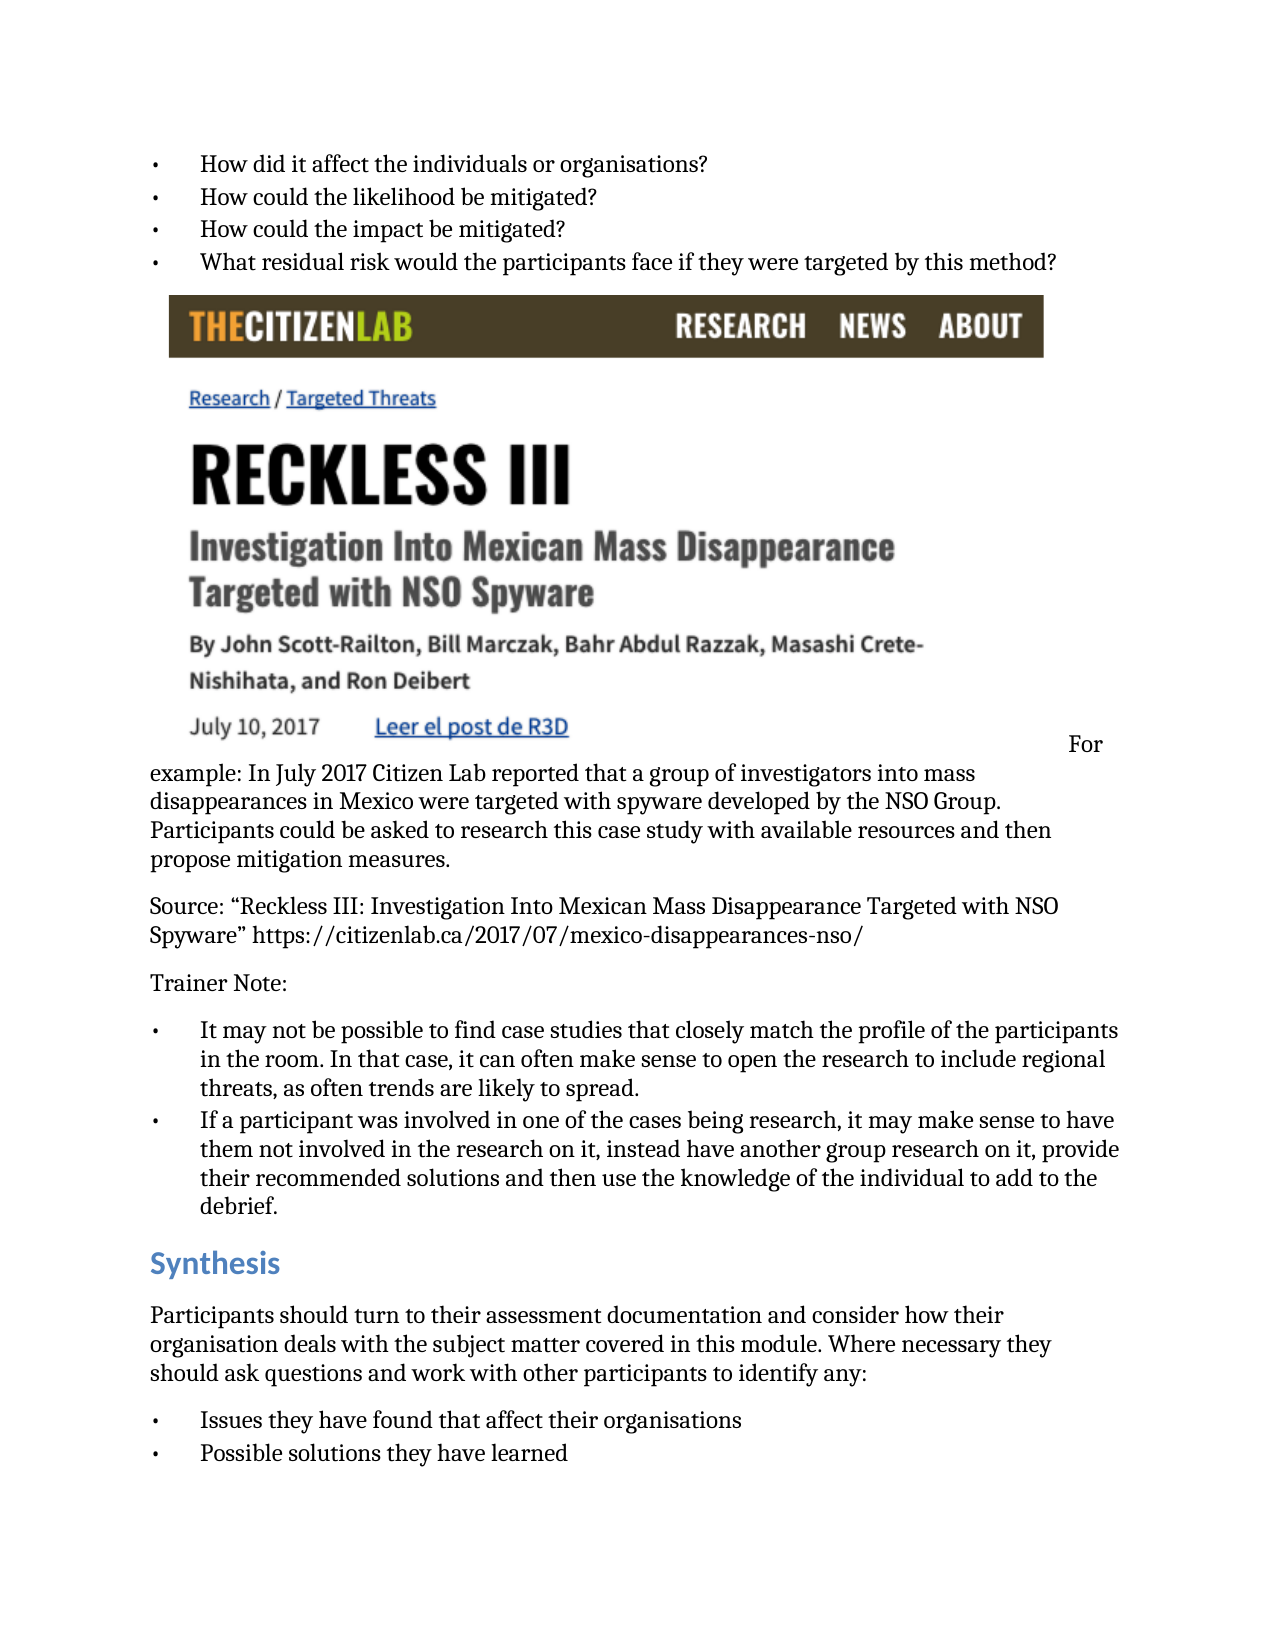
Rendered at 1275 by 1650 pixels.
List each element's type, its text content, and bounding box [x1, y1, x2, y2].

text Source: “Reckless III: Investigation Into Mexican Mass Disappearance Targeted with NSO Spyware” https://citizenlab.ca/2017/07/mexico-disappearances-nso/ [150, 892, 1125, 950]
list Possible solutions they have learned [150, 1439, 1125, 1468]
picture [168, 295, 1044, 753]
text Trainer Note: [150, 968, 1125, 997]
list If a participant was involved in one of the cases being research, it may make sense to have them not involved in the research on it, instead have another group research on it, provide their recommended solutions and then use the knowledge of the individual to add to the debrief. [150, 1106, 1125, 1221]
subtitle Synthesis [150, 1242, 1125, 1283]
list How could the likelihood be mitigated? [150, 182, 1125, 211]
list How did it affect the individuals or organisations? [150, 150, 1125, 179]
list How could the impact be mitigated? [150, 215, 1125, 244]
list Issues they have found that affect their organisations [150, 1406, 1125, 1435]
list It may not be possible to find case studies that closely match the profile of the participants in the room. In that case, it can often make sense to open the research to include regional threats, as often trends are likely to spread. [150, 1016, 1125, 1102]
text Participants should turn to their assessment documentation and consider how their organisation deals with the subject matter covered in this module. Where necessary they should ask questions and work with other participants to identify any: [150, 1301, 1125, 1388]
list What residual risk would the participants face if they were targeted by this method? [150, 247, 1125, 276]
